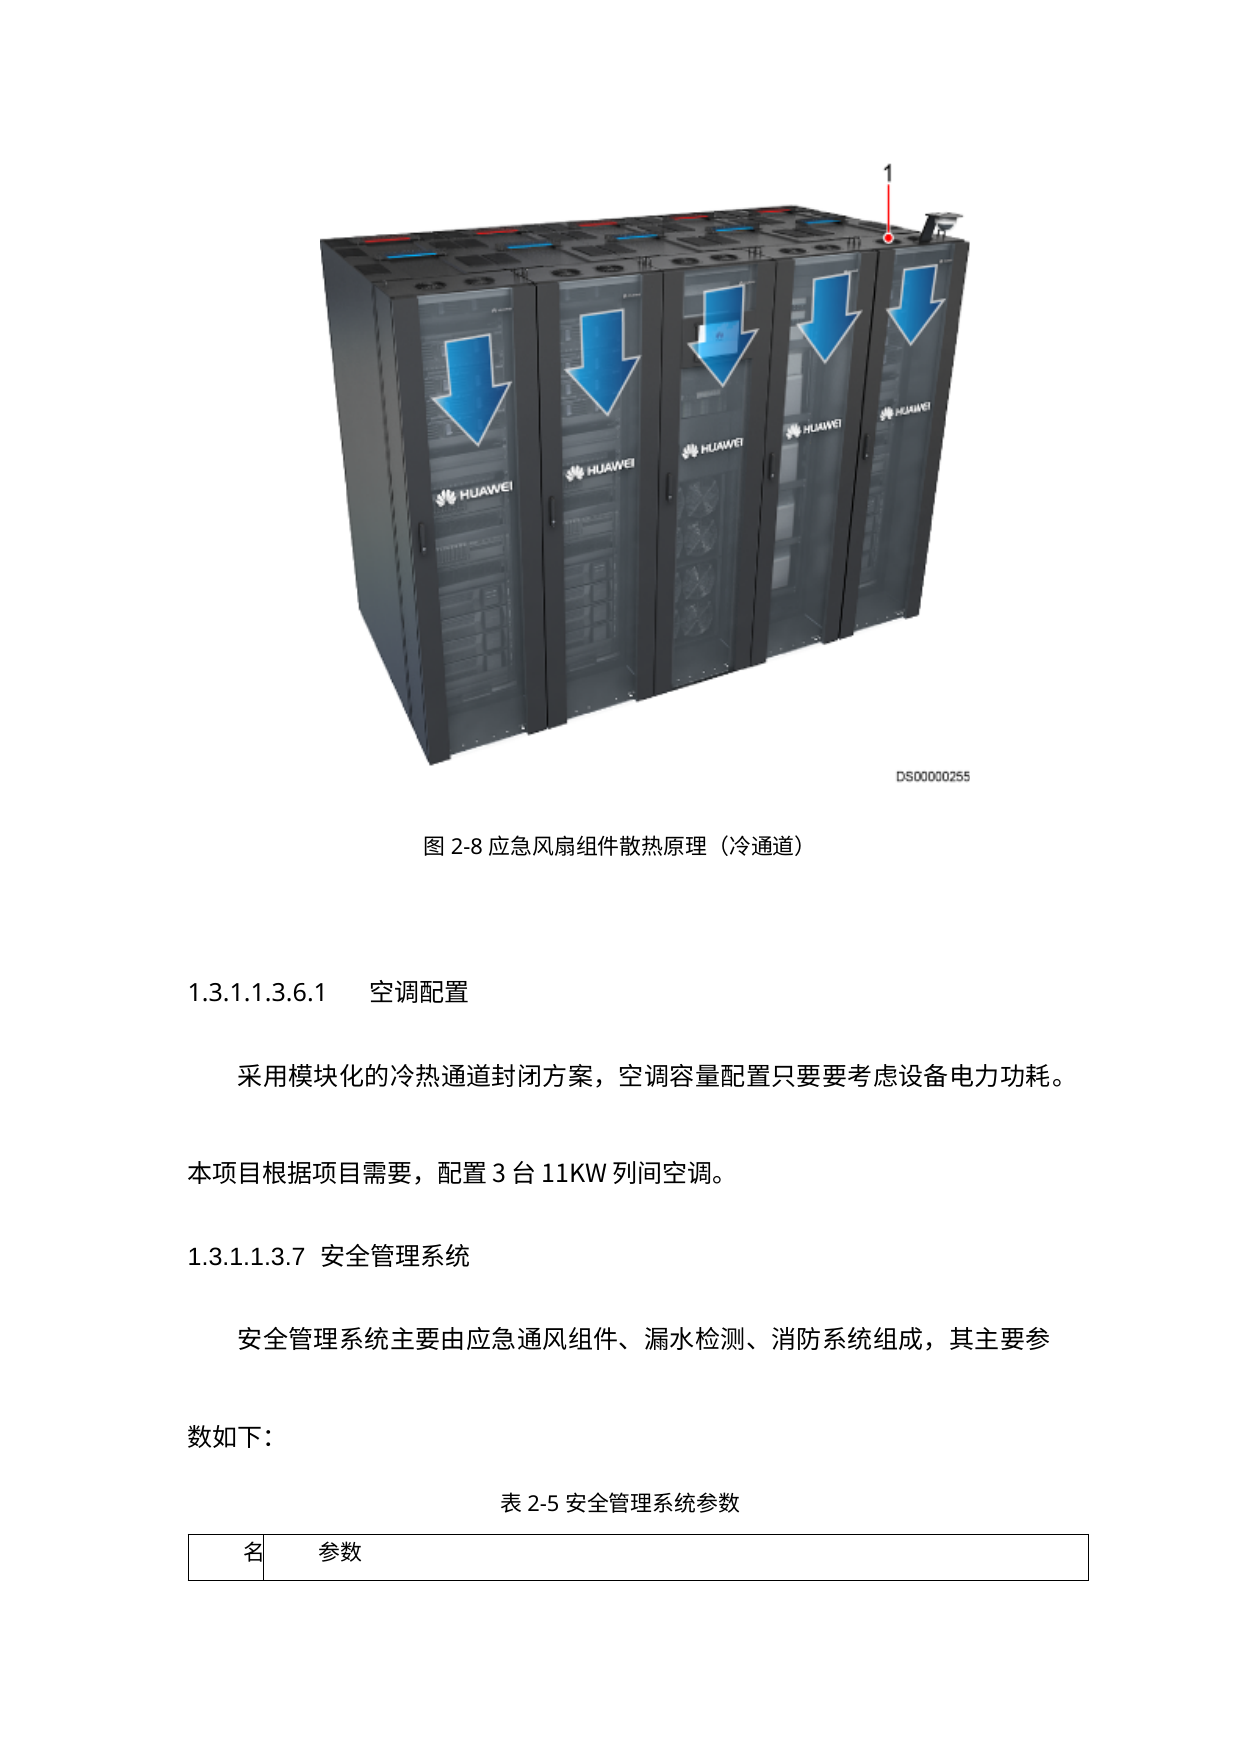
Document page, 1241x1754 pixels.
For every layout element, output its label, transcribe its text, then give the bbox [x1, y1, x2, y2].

text 采用模块化的冷热通道封闭方案，空调容量配置只要要考虑设备电力功耗。本项目根据项目需要，配置3台11KW列间空调。 [187, 1042, 1053, 1204]
subtitle 安全管理系统 [187, 1222, 1053, 1287]
text 表 2-5 安全管理系统参数 [187, 1486, 1053, 1518]
text 图 2-8 应急风扇组件散热原理（冷通道） [187, 829, 1053, 861]
picture [320, 162, 970, 786]
table_header 参数 [264, 1535, 1088, 1580]
text 安全管理系统主要由应急通风组件、漏水检测、消防系统组成，其主要参数如下： [187, 1305, 1053, 1468]
subtitle 空调配置 [187, 958, 1053, 1023]
table_header 名称 [189, 1535, 263, 1580]
